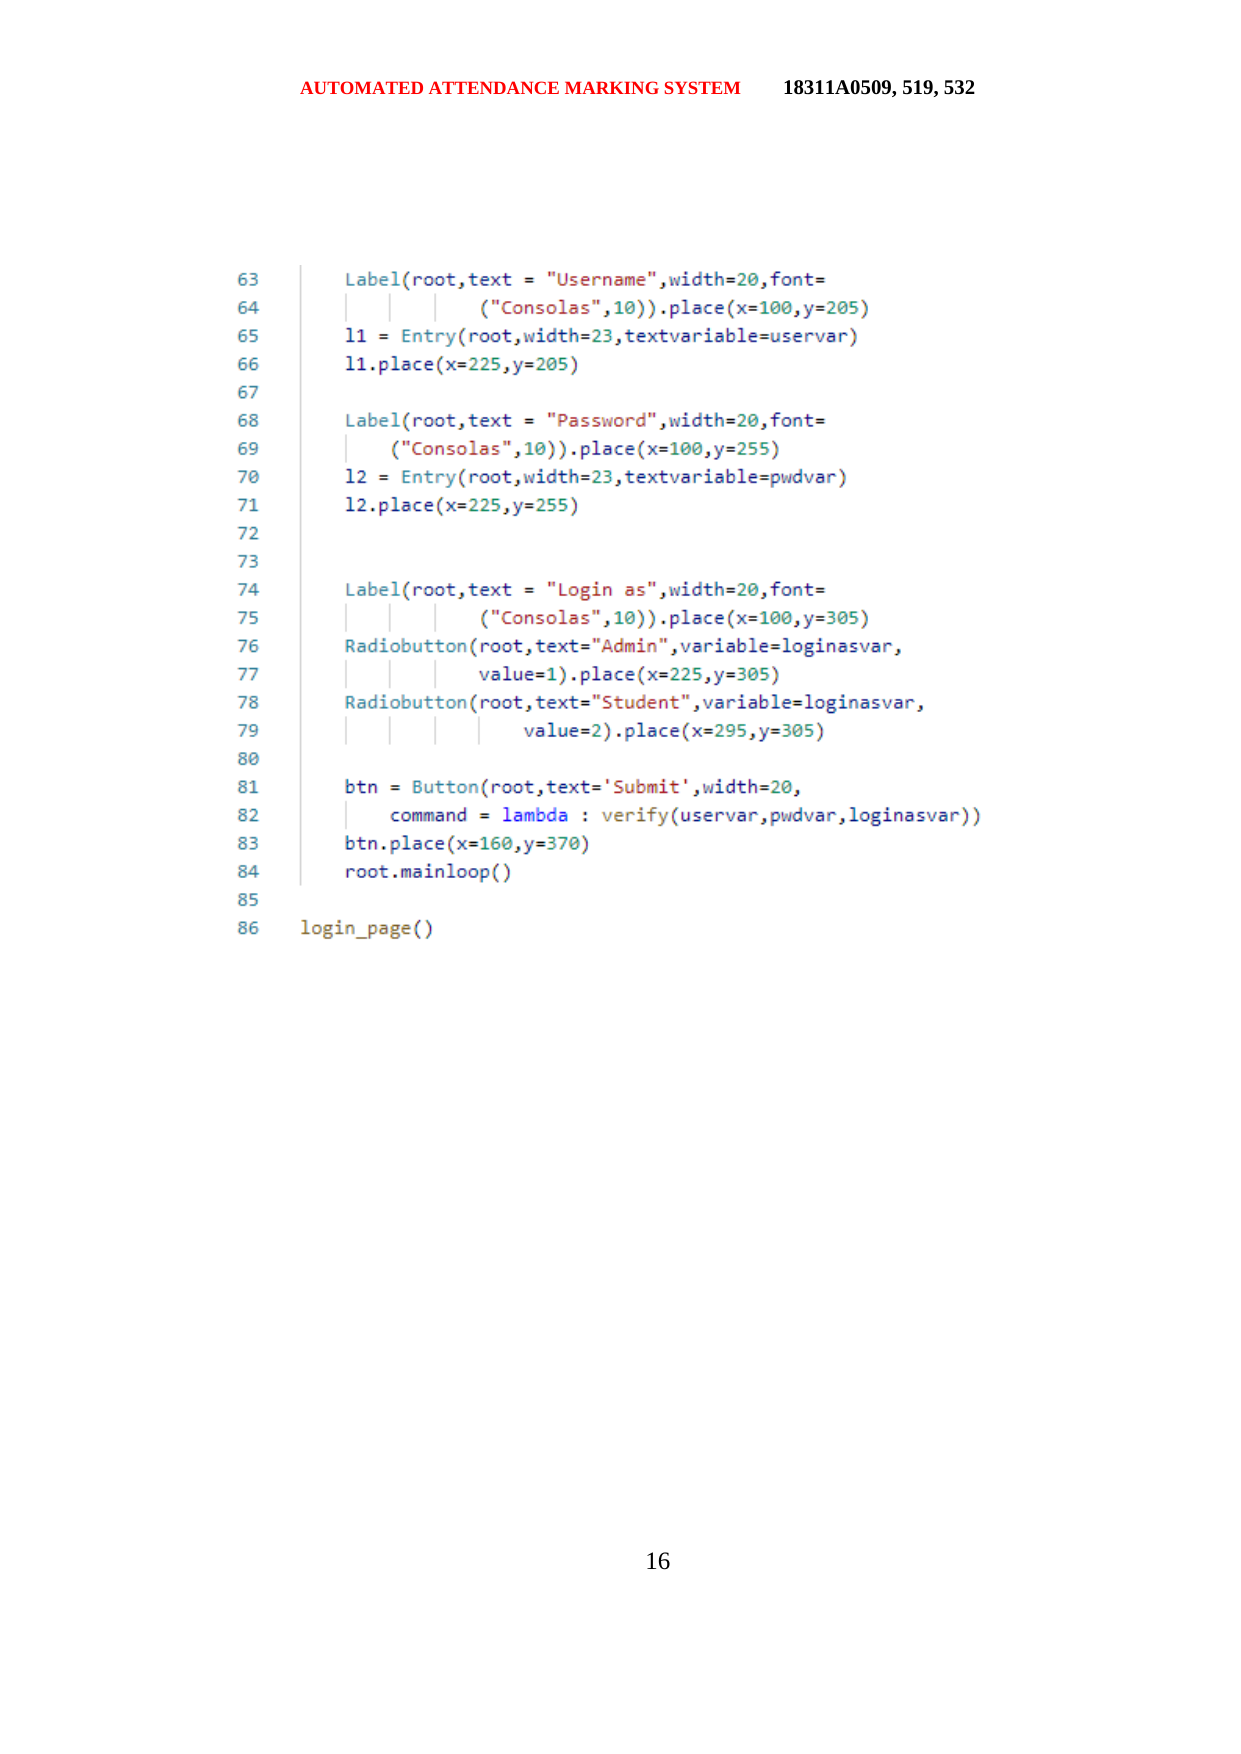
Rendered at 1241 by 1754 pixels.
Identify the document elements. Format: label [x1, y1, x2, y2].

picture [225, 265, 1001, 961]
